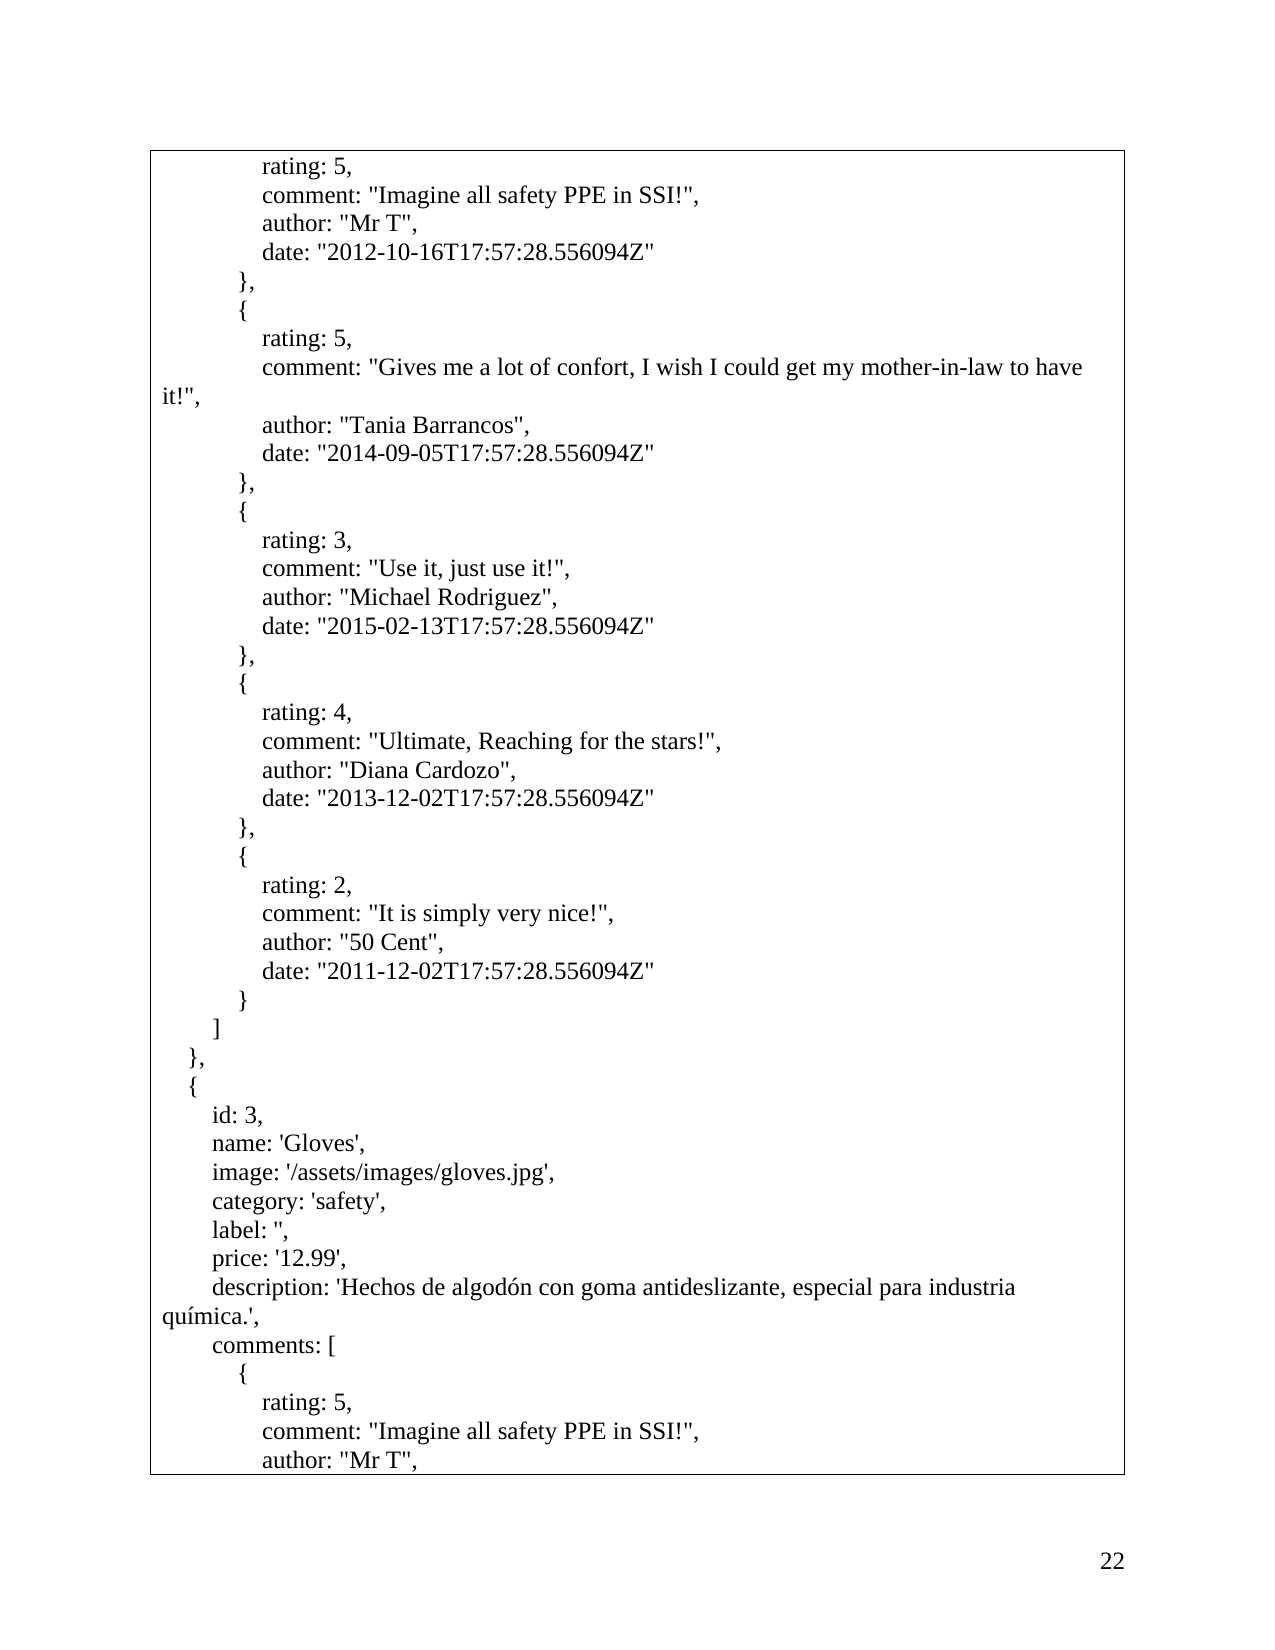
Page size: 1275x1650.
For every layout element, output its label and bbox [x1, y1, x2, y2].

table_cell [151, 151, 1124, 1473]
